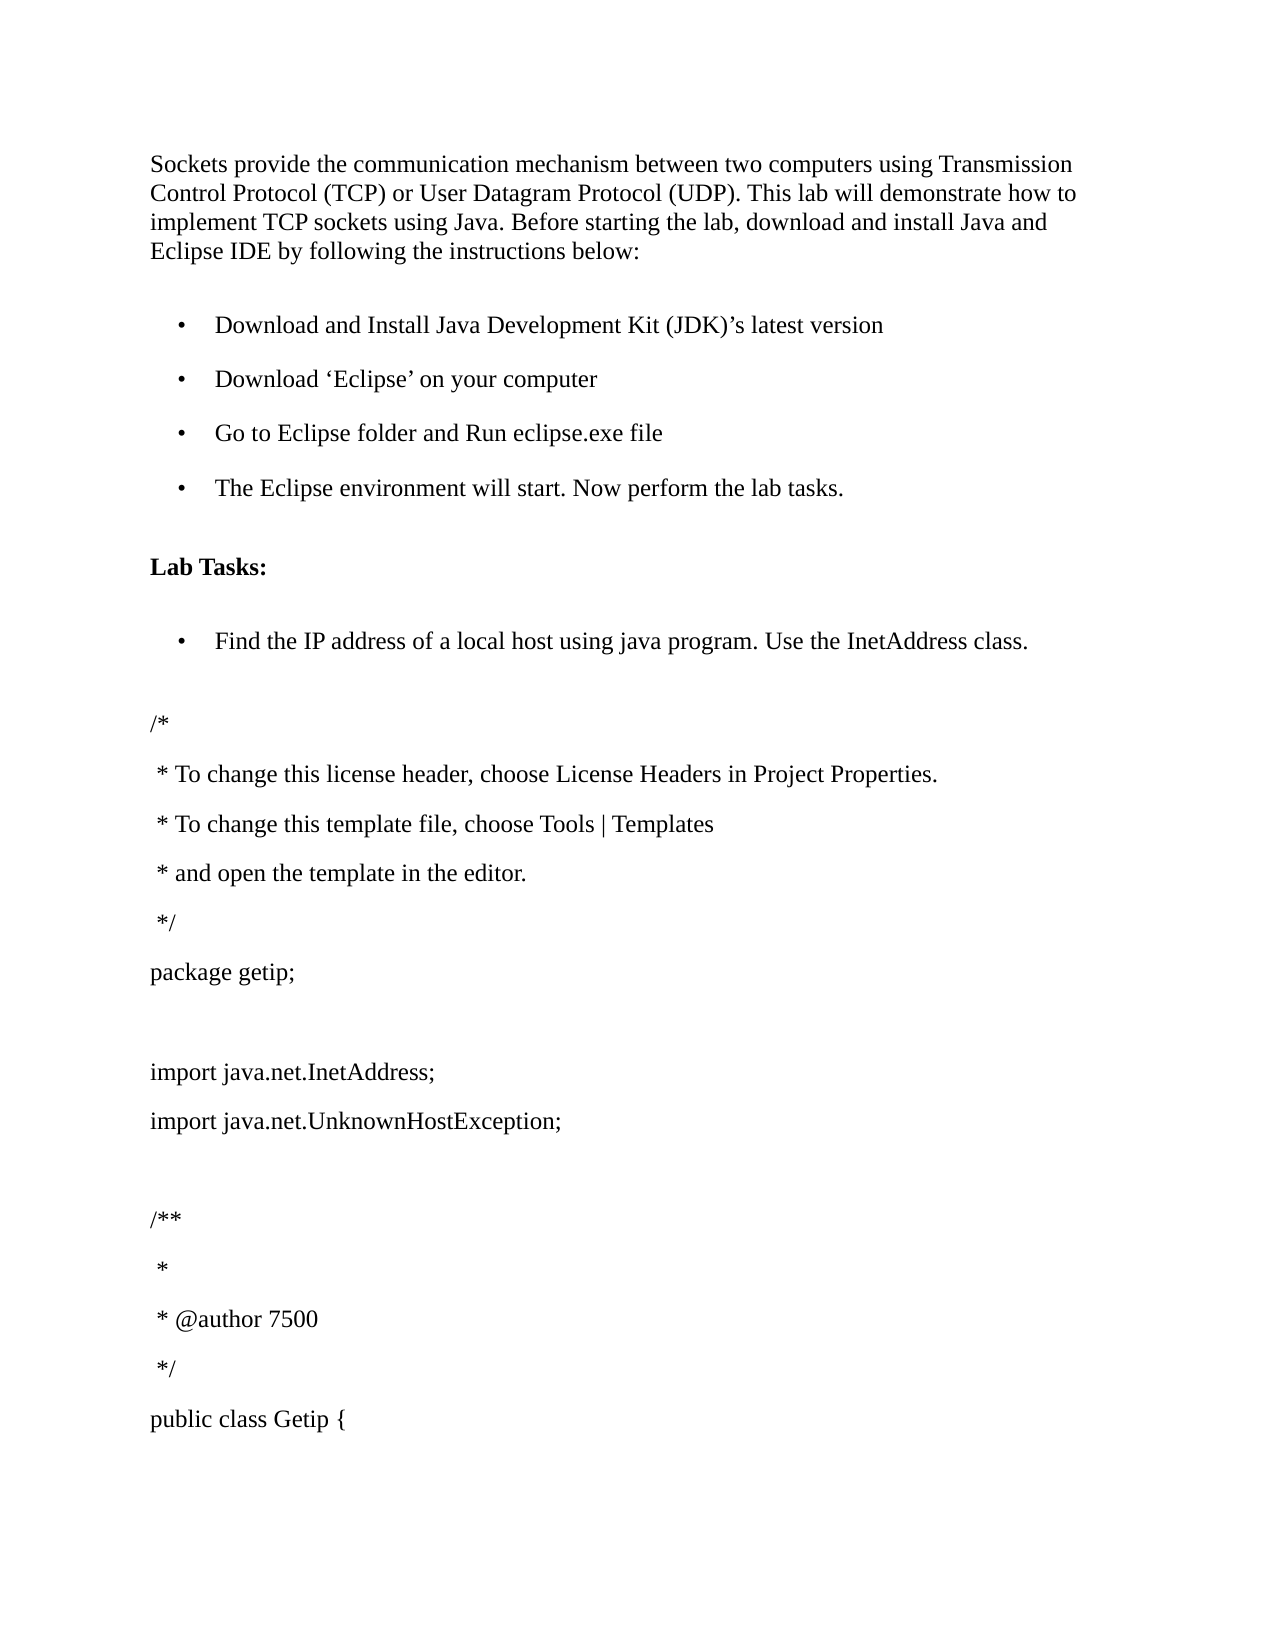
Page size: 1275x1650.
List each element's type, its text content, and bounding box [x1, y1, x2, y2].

text /** [150, 1206, 1125, 1234]
list Download and Install Java Development Kit (JDK)’s latest version [177, 307, 1128, 340]
list The Eclipse environment will start. Now perform the lab tasks. [177, 470, 1128, 502]
text /* [150, 710, 1125, 739]
list Find the IP address of a local host using java program. Use the InetAddress class. [177, 623, 1128, 656]
text public class Getip { [150, 1404, 1125, 1433]
text */ [150, 1354, 1125, 1383]
text * To change this license header, choose License Headers in Project Properties. [150, 759, 1125, 788]
list Go to Eclipse folder and Run eclipse.exe file [177, 416, 1128, 448]
text import java.net.UnknownHostException; [150, 1107, 1125, 1135]
text package getip; [150, 958, 1125, 987]
text * [150, 1255, 1125, 1284]
text Sockets provide the communication mechanism between two computers using Transmission Control Protocol (TCP) or User Datagram Protocol (UDP). This lab will demonstrate how to implement TCP sockets using Java. Before starting the lab, download and install Java and Eclipse IDE by following the instructions below: [150, 150, 1125, 265]
text * and open the template in the editor. [150, 859, 1125, 887]
text * To change this template file, choose Tools | Templates [150, 809, 1125, 838]
text */ [150, 908, 1125, 937]
text Lab Tasks: [150, 552, 1125, 581]
text import java.net.InetAddress; [150, 1057, 1125, 1086]
text * @author 7500 [150, 1305, 1125, 1334]
list Download ‘Eclipse’ on your computer [177, 361, 1128, 394]
